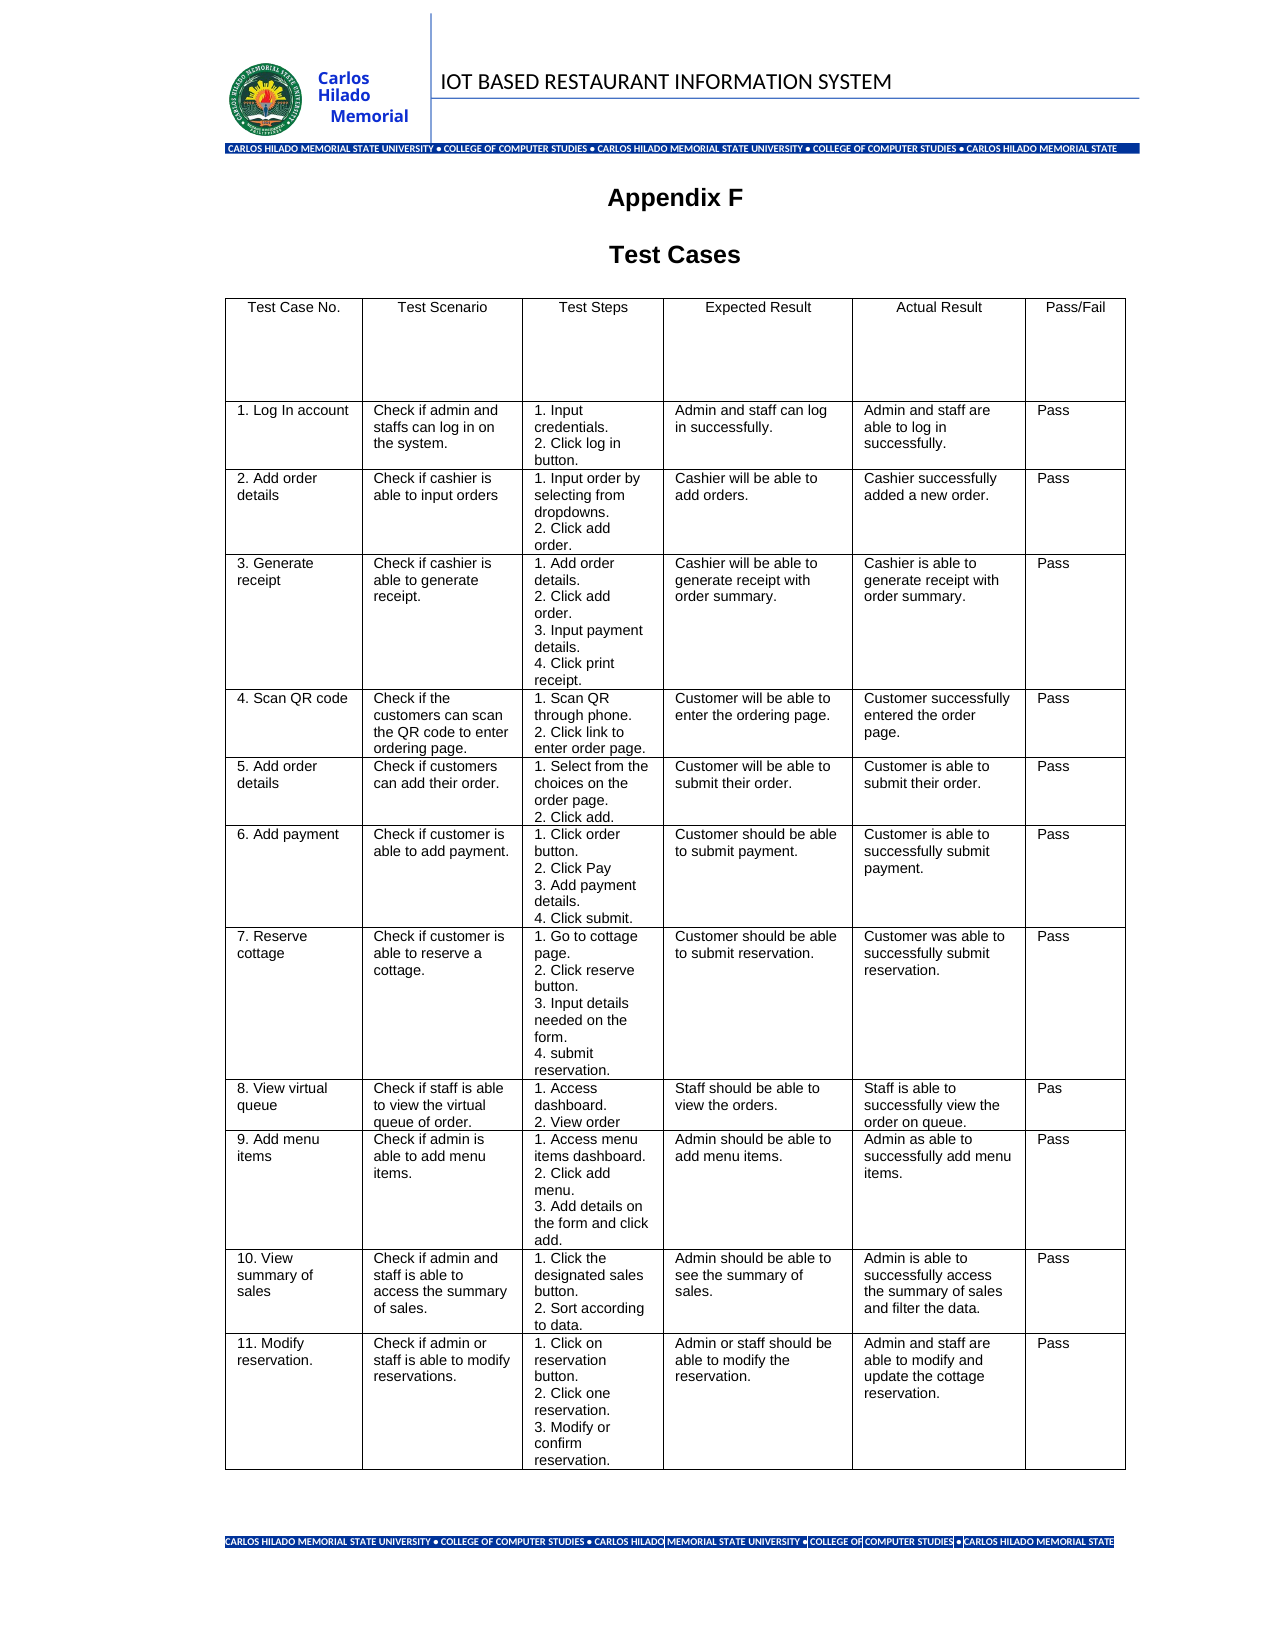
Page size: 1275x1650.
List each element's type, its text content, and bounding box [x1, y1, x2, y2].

table_cell Pass [1026, 1131, 1125, 1248]
table_cell Admin should be able to see the summary of sales. [664, 1250, 852, 1333]
table_cell 1. Click on reservation button. 2. Click one reservation. 3. Modify or confirm reservation. [523, 1334, 663, 1468]
table_cell Check if admin and staff is able to access the summary of sales. [363, 1250, 522, 1333]
table_header Test Case No. [226, 299, 362, 401]
table_cell 9. Add menu items [226, 1131, 362, 1248]
table_cell Customer is able to submit their order. [853, 758, 1025, 825]
table_cell 11. Modify reservation. [226, 1334, 362, 1468]
table_cell Admin as able to successfully add menu items. [853, 1131, 1025, 1248]
table_cell Check if staff is able to view the virtual queue of order. [363, 1080, 522, 1130]
table_cell Pass [1026, 402, 1125, 469]
table_cell Pass [1026, 690, 1125, 757]
picture [229, 63, 302, 136]
table_cell 5. Add order details [226, 758, 362, 825]
table_cell Customer is able to successfully submit payment. [853, 826, 1025, 927]
table_cell Check if admin and staffs can log in on the system. [363, 402, 522, 469]
table_cell Check if customer is able to reserve a cottage. [363, 928, 522, 1079]
table_header Test Scenario [363, 299, 522, 401]
table_cell Check if cashier is able to input orders [363, 470, 522, 553]
table_cell Check if the customers can scan the QR code to enter ordering page. [363, 690, 522, 757]
table_cell 1. Scan QR through phone. 2. Click link to enter order page. [523, 690, 663, 757]
table_cell 1. Click order button. 2. Click Pay 3. Add payment details. 4. Click submit. [523, 826, 663, 927]
table_cell Pass [1026, 758, 1125, 825]
table_cell Customer should be able to submit reservation. [664, 928, 852, 1079]
table_cell Customer will be able to enter the ordering page. [664, 690, 852, 757]
table_cell 8. View virtual queue [226, 1080, 362, 1130]
table_cell Cashier successfully added a new order. [853, 470, 1025, 553]
table_cell Admin and staff are able to log in successfully. [853, 402, 1025, 469]
table_cell 1. Select from the choices on the order page. 2. Click add. [523, 758, 663, 825]
table_header Pass/Fail [1026, 299, 1125, 401]
table_cell 1. Access dashboard. 2. View order [523, 1080, 663, 1130]
table_cell Admin should be able to add menu items. [664, 1131, 852, 1248]
table_cell Cashier will be able to add orders. [664, 470, 852, 553]
text Test Cases [225, 241, 1125, 269]
table_cell Customer will be able to submit their order. [664, 758, 852, 825]
table_cell 7. Reserve cottage [226, 928, 362, 1079]
table_cell Check if admin is able to add menu items. [363, 1131, 522, 1248]
table_cell 4. Scan QR code [226, 690, 362, 757]
table_cell Admin is able to successfully access the summary of sales and filter the data. [853, 1250, 1025, 1333]
table_cell Pas [1026, 1080, 1125, 1130]
table_cell Pass [1026, 555, 1125, 689]
table_cell Cashier is able to generate receipt with order summary. [853, 555, 1025, 689]
text Appendix F [225, 150, 1125, 212]
table_cell 1. Go to cottage page. 2. Click reserve button. 3. Input details needed on the form. 4. submit reservation. [523, 928, 663, 1079]
table_header Test Steps [523, 299, 663, 401]
table_cell Pass [1026, 826, 1125, 927]
table_cell Pass [1026, 1334, 1125, 1468]
table_header Actual Result [853, 299, 1025, 401]
table_cell Check if customer is able to add payment. [363, 826, 522, 927]
table_cell Cashier will be able to generate receipt with order summary. [664, 555, 852, 689]
table_cell Pass [1026, 1250, 1125, 1333]
table_cell 1. Access menu items dashboard. 2. Click add menu. 3. Add details on the form and click add. [523, 1131, 663, 1248]
table_cell 3. Generate receipt [226, 555, 362, 689]
table_cell Check if admin or staff is able to modify reservations. [363, 1334, 522, 1468]
table_cell 1. Add order details. 2. Click add order. 3. Input payment details. 4. Click print receipt. [523, 555, 663, 689]
table_cell Check if cashier is able to generate receipt. [363, 555, 522, 689]
table_cell Staff is able to successfully view the order on queue. [853, 1080, 1025, 1130]
table_cell Admin and staff are able to modify and update the cottage reservation. [853, 1334, 1025, 1468]
table_cell Staff should be able to view the orders. [664, 1080, 852, 1130]
table_header Expected Result [664, 299, 852, 401]
table_cell Customer should be able to submit payment. [664, 826, 852, 927]
table_cell 10. View summary of sales [226, 1250, 362, 1333]
table_cell Customer was able to successfully submit reservation. [853, 928, 1025, 1079]
table_cell Admin or staff should be able to modify the reservation. [664, 1334, 852, 1468]
table_cell 1. Log In account [226, 402, 362, 469]
table_cell 1. Input credentials. 2. Click log in button. [523, 402, 663, 469]
table_cell Customer successfully entered the order page. [853, 690, 1025, 757]
table_cell Pass [1026, 470, 1125, 553]
table_cell 6. Add payment [226, 826, 362, 927]
table_cell Admin and staff can log in successfully. [664, 402, 852, 469]
table_cell 1. Input order by selecting from dropdowns. 2. Click add order. [523, 470, 663, 553]
table_cell Pass [1026, 928, 1125, 1079]
table_cell 1. Click the designated sales button. 2. Sort according to data. [523, 1250, 663, 1333]
table_cell Check if customers can add their order. [363, 758, 522, 825]
table_cell 2. Add order details [226, 470, 362, 553]
